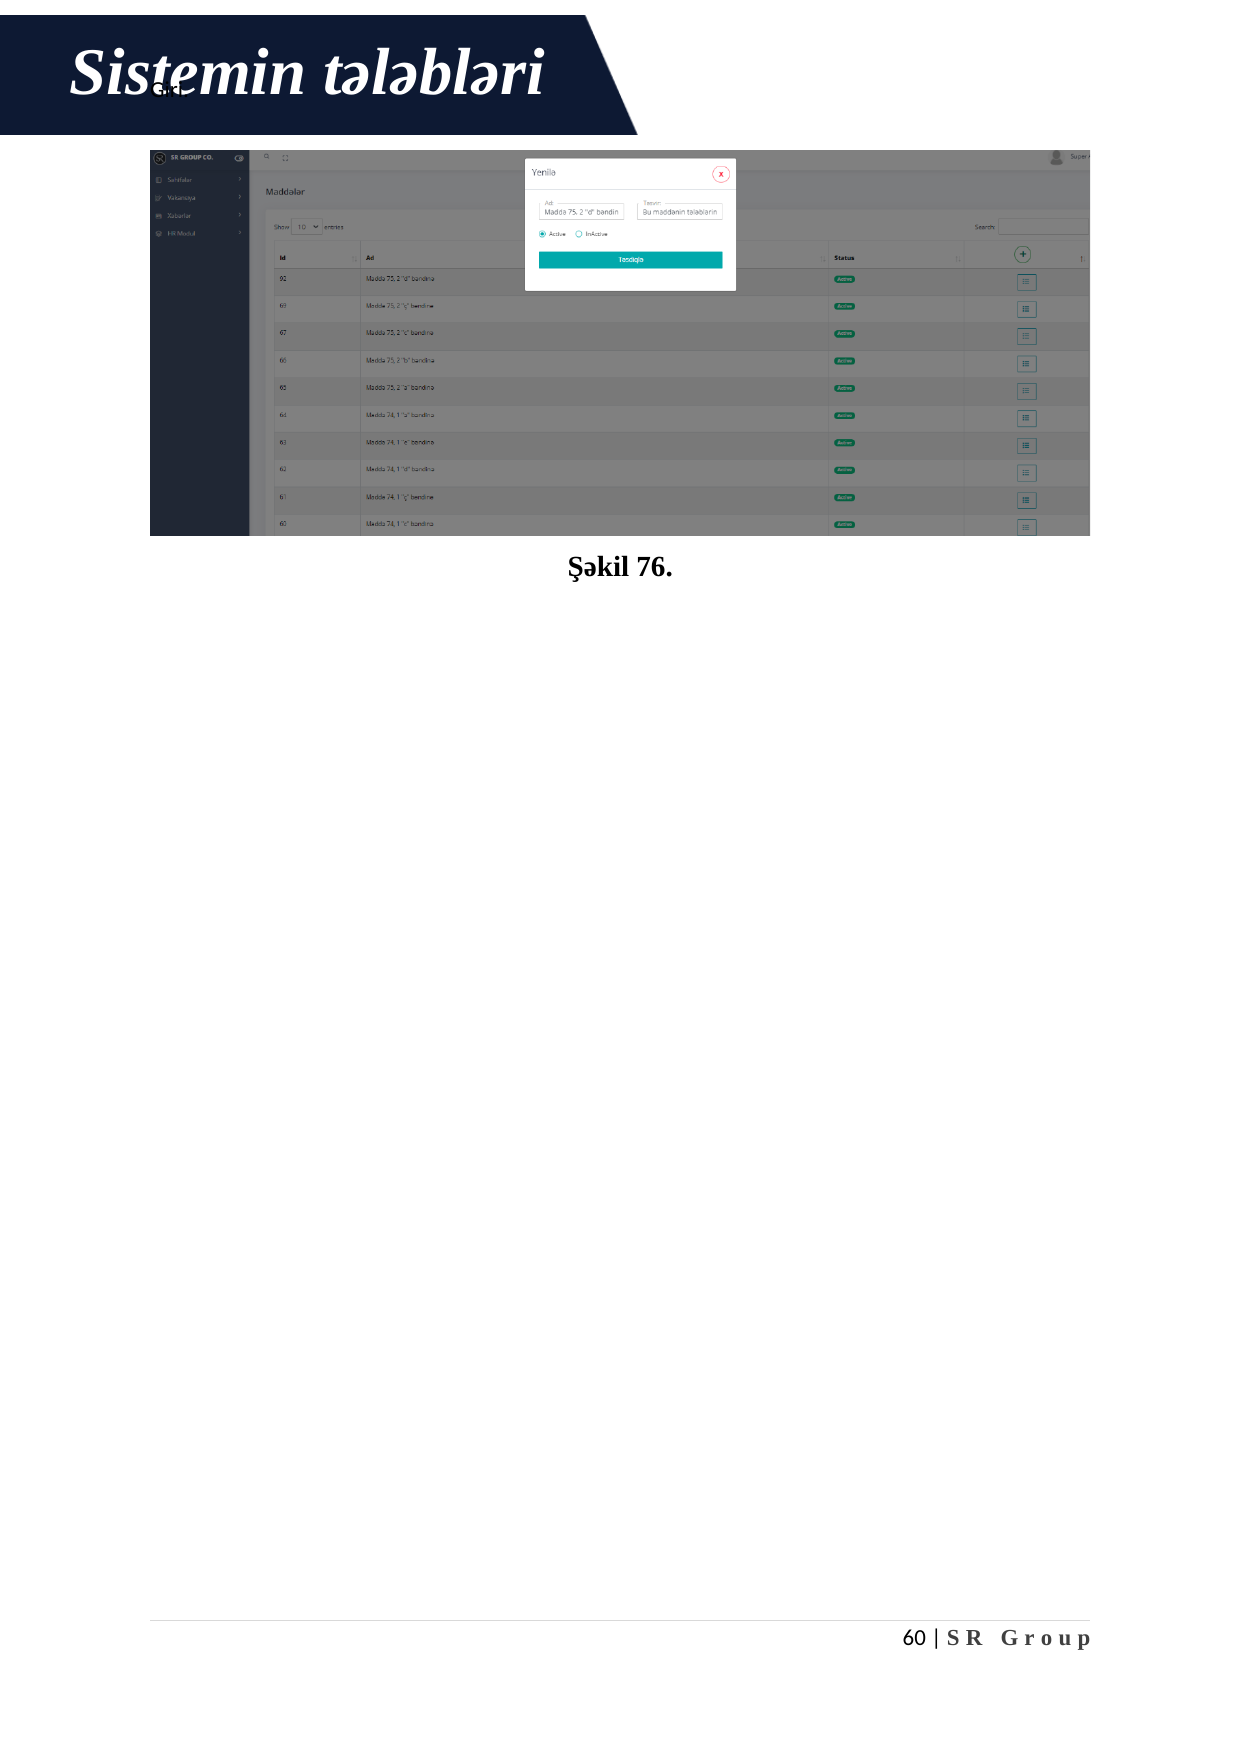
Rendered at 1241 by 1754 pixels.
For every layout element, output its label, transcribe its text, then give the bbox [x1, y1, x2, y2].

picture [150, 150, 1091, 536]
text Şəkil 76. [150, 549, 1090, 583]
picture [0, 15, 1239, 135]
